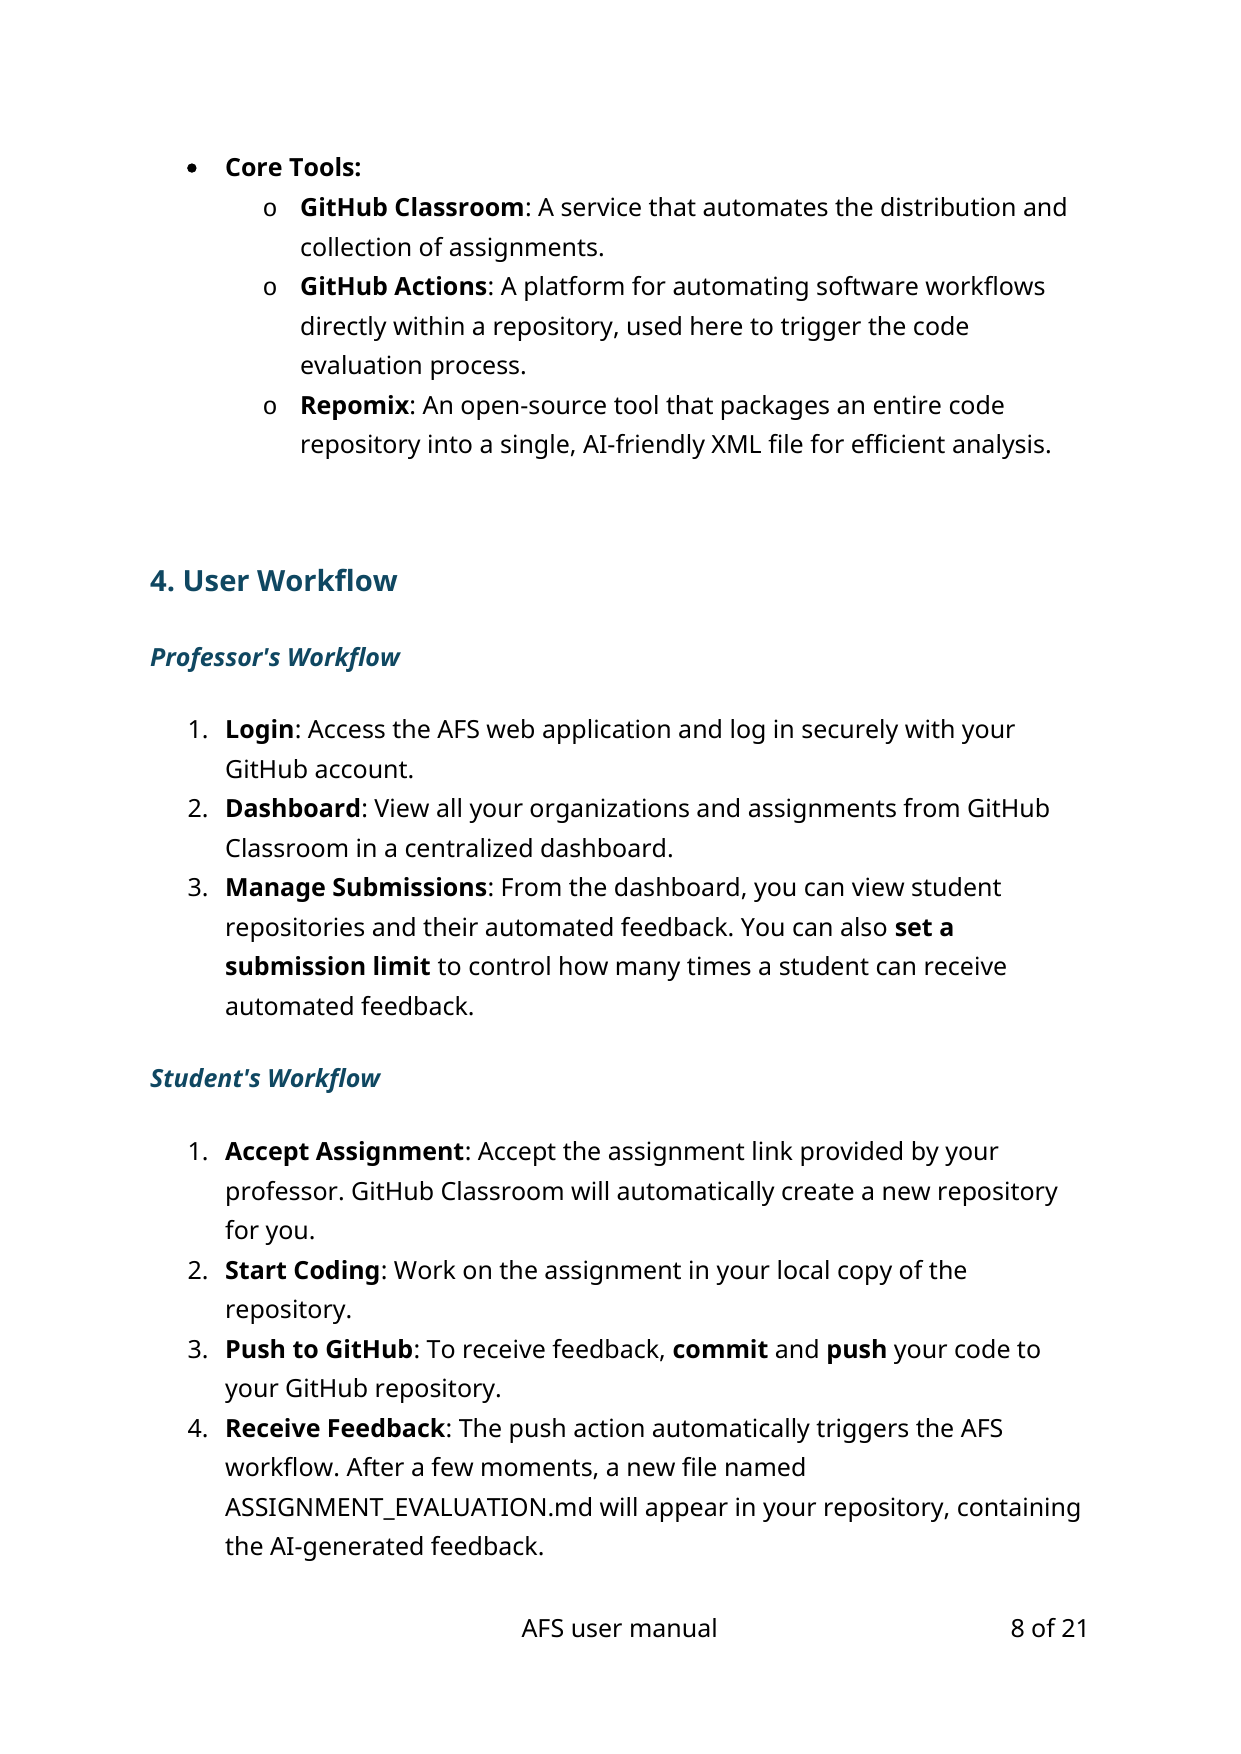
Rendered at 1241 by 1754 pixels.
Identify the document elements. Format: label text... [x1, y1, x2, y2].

subtitle Professor's Workflow [150, 639, 1090, 673]
list Receive Feedback: The push action automatically triggers the AFS workflow. After a few moments, a new file named ASSIGNMENT_EVALUATION.md will appear in your repository, containing the AI-generated feedback. [187, 1410, 1090, 1563]
list Push to GitHub: To receive feedback, commit and push your code to your GitHub repository. [187, 1331, 1090, 1405]
list Manage Submissions: From the dashboard, you can view student repositories and their automated feedback. You can also set a submission limit to control how many times a student can receive automated feedback. [187, 870, 1090, 1022]
list Login: Access the AFS web application and log in securely with your GitHub account. [187, 712, 1090, 786]
list GitHub Classroom: A service that automates the distribution and collection of assignments. [262, 189, 1090, 263]
list Dashboard: View all your organizations and assignments from GitHub Classroom in a centralized dashboard. [187, 791, 1090, 864]
subtitle 4. User Workflow [150, 560, 1090, 600]
list Start Coding: Work on the assignment in your local copy of the repository. [187, 1252, 1090, 1326]
subtitle Student's Workflow [150, 1061, 1090, 1095]
list GitHub Actions: A platform for automating software workflows directly within a repository, used here to trigger the code evaluation process. [262, 269, 1090, 382]
list Core Tools: [187, 150, 1090, 184]
list Repomix: An open-source tool that packages an entire code repository into a single, AI-friendly XML file for efficient analysis. [262, 387, 1090, 461]
list Accept Assignment: Accept the assignment link provided by your professor. GitHub Classroom will automatically create a new repository for you. [187, 1134, 1090, 1247]
